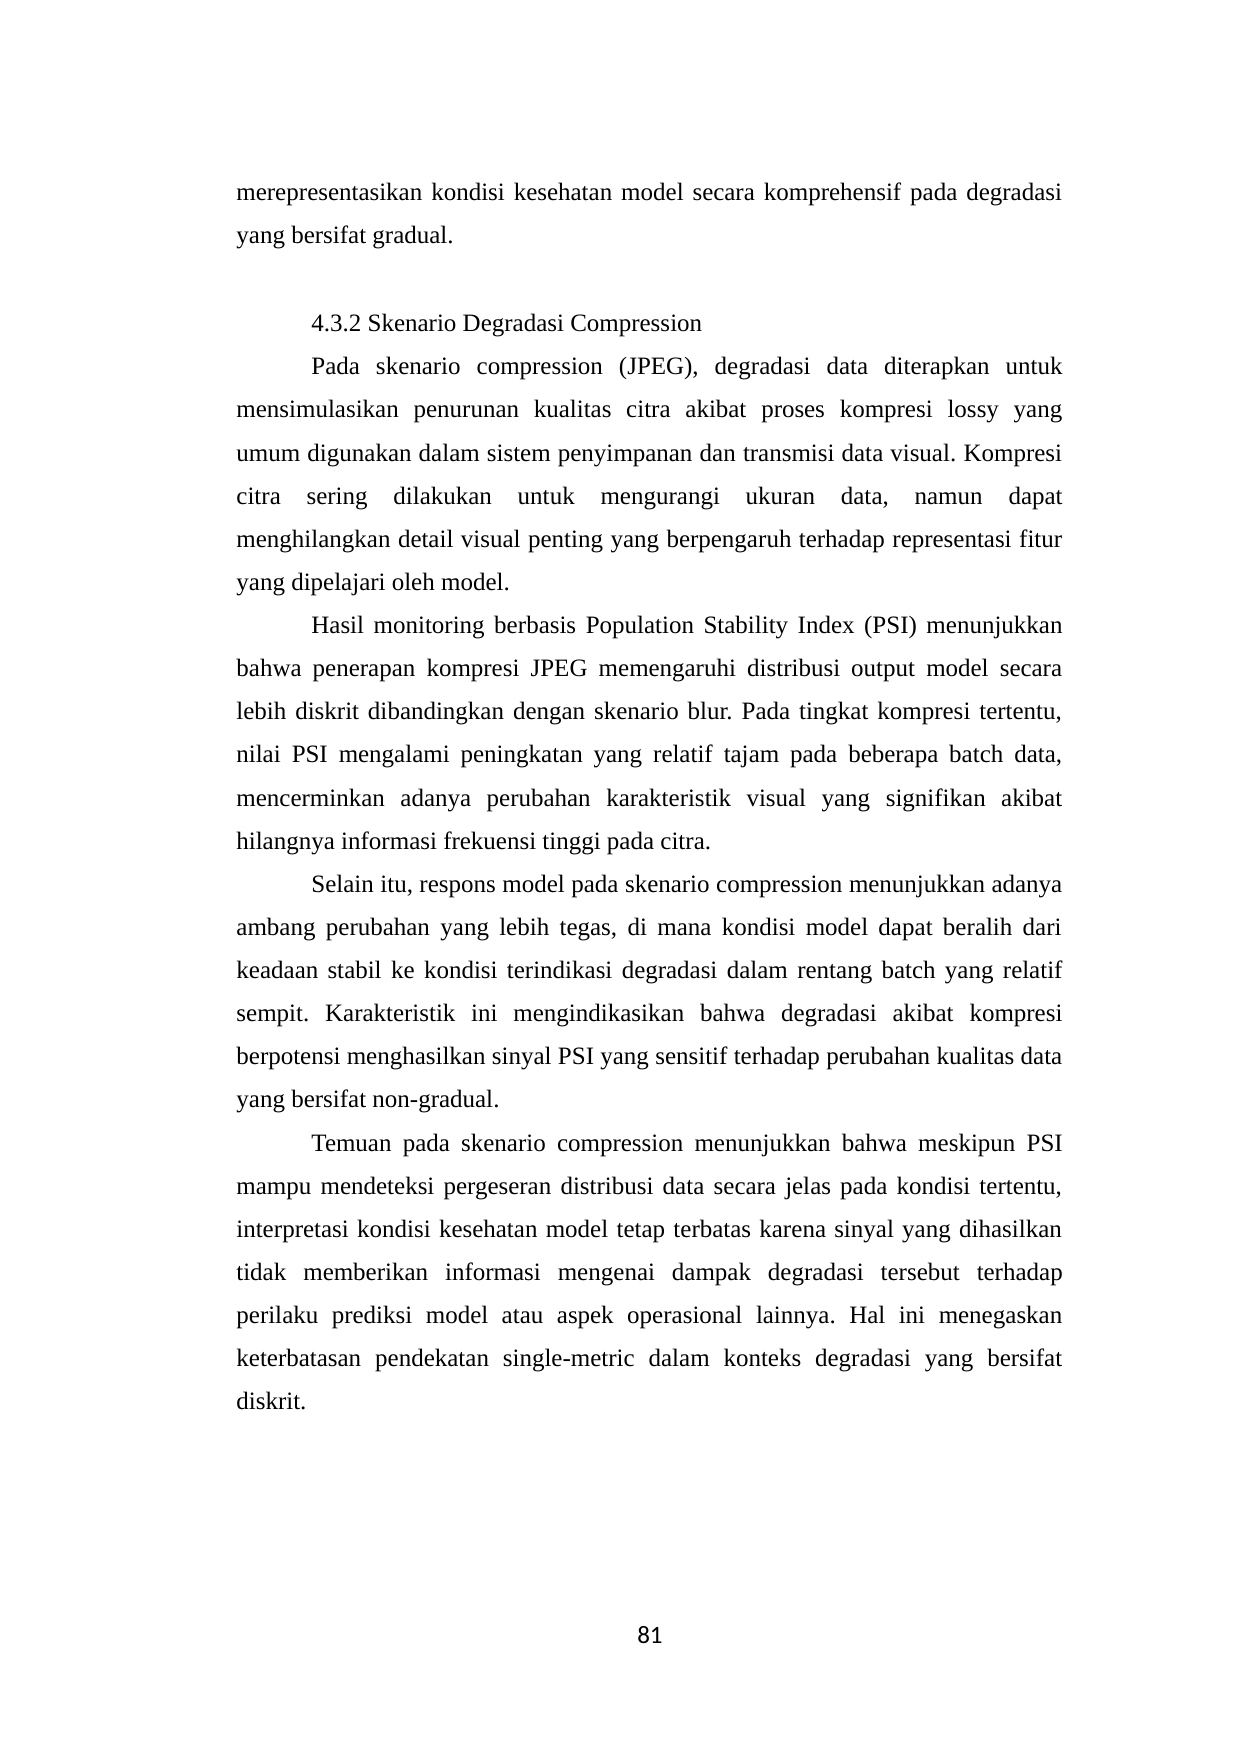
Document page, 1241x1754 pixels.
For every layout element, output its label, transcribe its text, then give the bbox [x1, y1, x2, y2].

text 4.3.2 Skenario Degradasi Compression [236, 308, 1063, 337]
text Hasil monitoring berbasis Population Stability Index (PSI) menunjukkan bahwa penerapan kompresi JPEG memengaruhi distribusi output model secara lebih diskrit dibandingkan dengan skenario blur. Pada tingkat kompresi tertentu, nilai PSI mengalami peningkatan yang relatif tajam pada beberapa batch data, mencerminkan adanya perubahan karakteristik visual yang signifikan akibat hilangnya informasi frekuensi tinggi pada citra. [236, 610, 1063, 854]
text Temuan pada skenario compression menunjukkan bahwa meskipun PSI mampu mendeteksi pergeseran distribusi data secara jelas pada kondisi tertentu, interpretasi kondisi kesehatan model tetap terbatas karena sinyal yang dihasilkan tidak memberikan informasi mengenai dampak degradasi tersebut terhadap perilaku prediksi model atau aspek operasional lainnya. Hal ini menegaskan keterbatasan pendekatan single-metric dalam konteks degradasi yang bersifat diskrit. [236, 1128, 1063, 1415]
text Pada skenario compression (JPEG), degradasi data diterapkan untuk mensimulasikan penurunan kualitas citra akibat proses kompresi lossy yang umum digunakan dalam sistem penyimpanan dan transmisi data visual. Kompresi citra sering dilakukan untuk mengurangi ukuran data, namun dapat menghilangkan detail visual penting yang berpengaruh terhadap representasi fitur yang dipelajari oleh model. [236, 351, 1063, 596]
text Selain itu, respons model pada skenario compression menunjukkan adanya ambang perubahan yang lebih tegas, di mana kondisi model dapat beralih dari keadaan stabil ke kondisi terindikasi degradasi dalam rentang batch yang relatif sempit. Karakteristik ini mengindikasikan bahwa degradasi akibat kompresi berpotensi menghasilkan sinyal PSI yang sensitif terhadap perubahan kualitas data yang bersifat non-gradual. [236, 869, 1063, 1113]
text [236, 177, 1063, 249]
